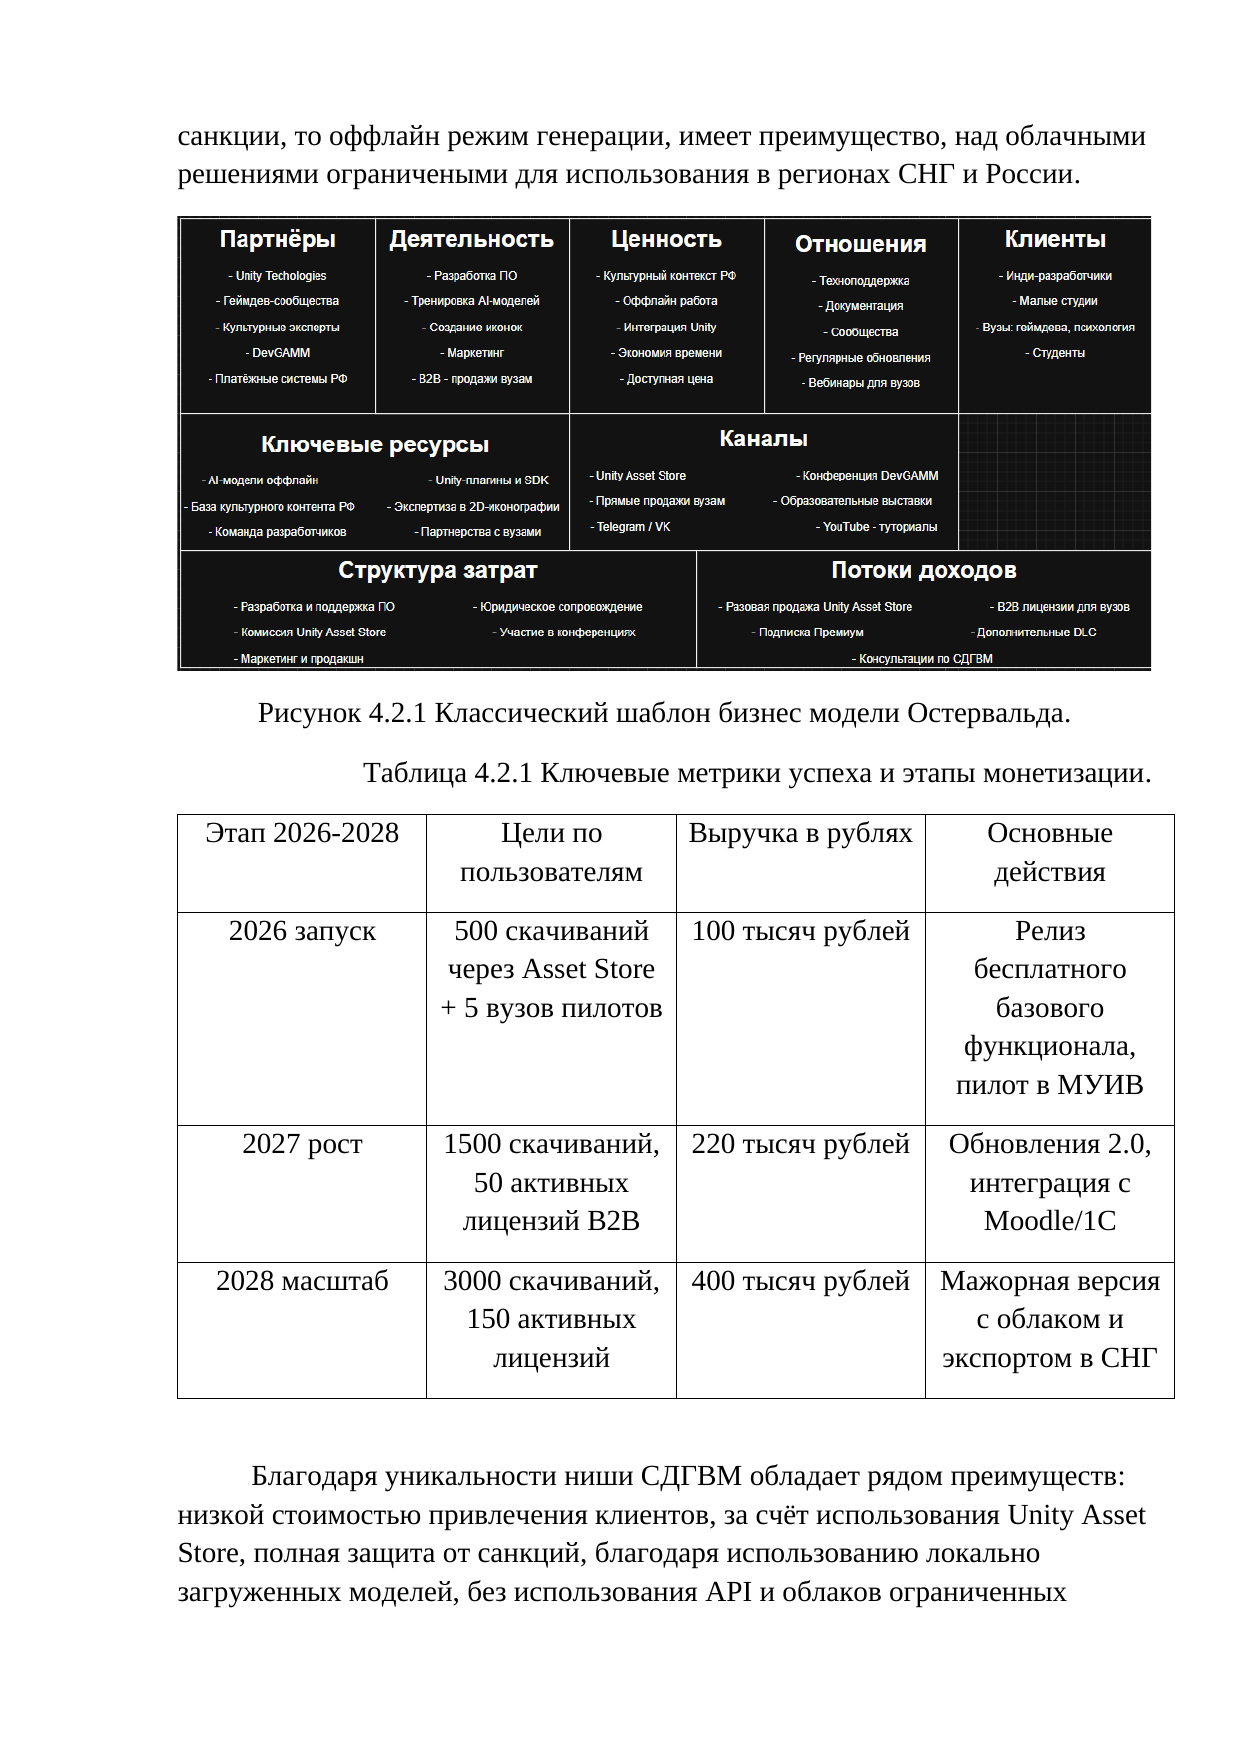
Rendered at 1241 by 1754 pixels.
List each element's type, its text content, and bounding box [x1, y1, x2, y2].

table_cell Мажорная версия с облаком и экспортом в СНГ [926, 1263, 1174, 1398]
picture [177, 216, 1152, 671]
table_cell 2026 запуск [178, 913, 426, 1125]
table_cell 1500 скачиваний, 50 активных лицензий B2B [427, 1126, 676, 1262]
table_cell Обновления 2.0, интеграция с Moodle/1C [926, 1126, 1174, 1262]
table_cell Релиз бесплатного базового функционала, пилот в МУИВ [926, 913, 1174, 1125]
table_header Этап 2026-2028 [178, 815, 426, 912]
table_cell 220 тысяч рублей [677, 1126, 925, 1262]
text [177, 1458, 1152, 1608]
text Таблица 4.2.1 Ключевые метрики успеха и этапы монетизации. [177, 755, 1152, 788]
table_cell 2027 рост [178, 1126, 426, 1262]
table_cell 2028 масштаб [178, 1263, 426, 1398]
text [177, 118, 1152, 190]
table_header Основные действия [926, 815, 1174, 912]
table_header Цели по пользователям [427, 815, 676, 912]
table_cell 100 тысяч рублей [677, 913, 925, 1125]
table_cell 500 скачиваний через Asset Store + 5 вузов пилотов [427, 913, 676, 1125]
table_cell 3000 скачиваний, 150 активных лицензий [427, 1263, 676, 1398]
table_header Выручка в рублях [677, 815, 925, 912]
text Рисунок 4.2.1 Классический шаблон бизнес модели Остервальда. [177, 695, 1152, 729]
table_cell 400 тысяч рублей [677, 1263, 925, 1398]
